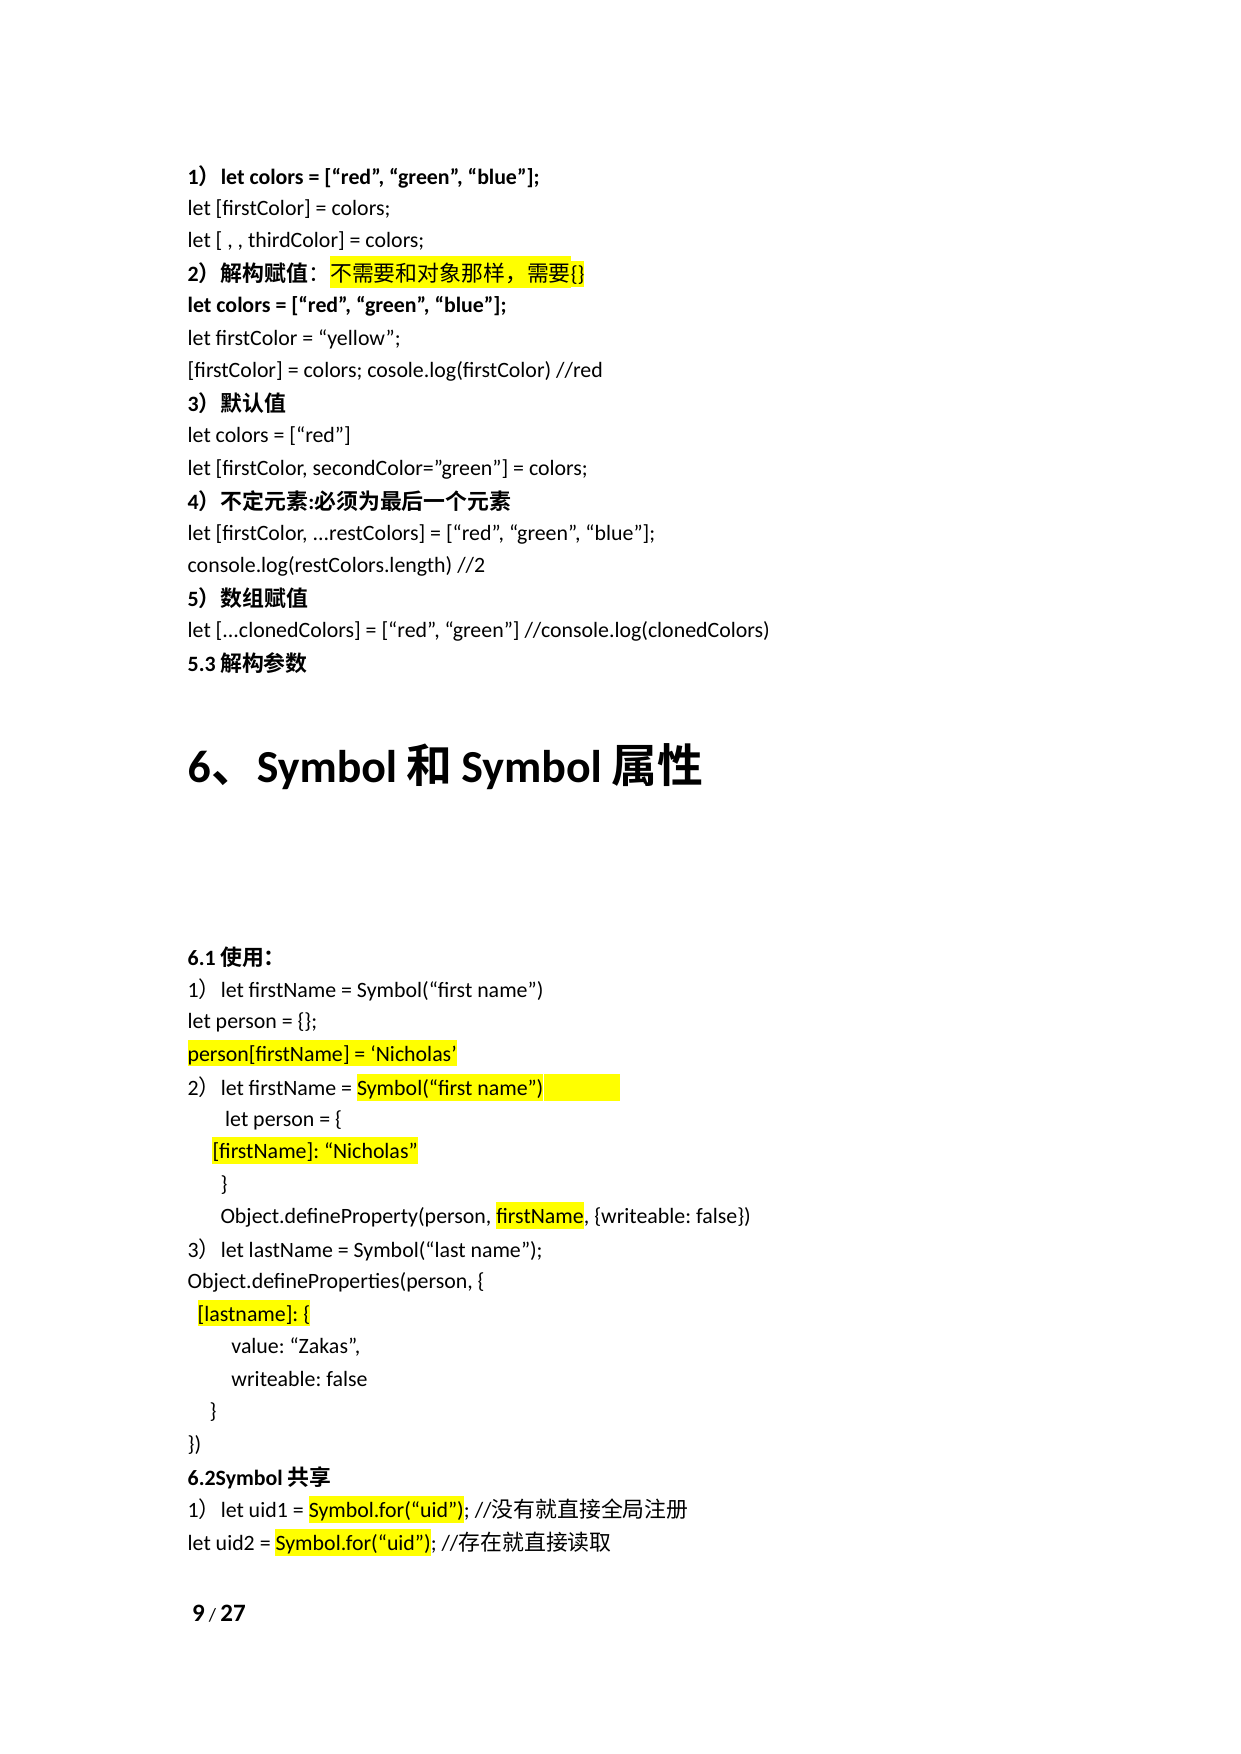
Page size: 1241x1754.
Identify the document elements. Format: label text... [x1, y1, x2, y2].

text } [187, 1394, 1053, 1427]
text let uid2 = Symbol.for(“uid”); //存在就直接读取 [187, 1524, 1053, 1557]
text Object.defineProperties(person, { [187, 1264, 1053, 1297]
text 1）let firstName = Symbol(“first name”) [187, 972, 1053, 1004]
subtitle 6、Symbol和Symbol属性 [187, 714, 1053, 811]
text let [firstColor, secondColor=”green”] = colors; [187, 451, 1053, 483]
text 6.1使用： [187, 939, 1053, 972]
text 2）let firstName = Symbol(“first name”) [187, 1069, 1053, 1102]
text let firstColor = “yellow”; [187, 321, 1053, 353]
text }) [187, 1427, 1053, 1459]
text let [ , , thirdColor] = colors; [187, 223, 1053, 256]
text let colors = [“red”] [187, 418, 1053, 451]
text value: “Zakas”, [187, 1329, 1053, 1362]
text 2）解构赋值：不需要和对象那样，需要{} [187, 256, 330, 288]
text [lastname]: { [187, 1297, 1053, 1329]
text let colors = [“red”, “green”, “blue”]; [187, 288, 1053, 321]
text let [firstColor, ...restColors] = [“red”, “green”, “blue”]; [187, 516, 1053, 548]
text writeable: false [187, 1362, 1053, 1394]
text person[firstName] = ‘Nicholas’ [187, 1037, 1053, 1069]
text console.log(restColors.length) //2 [187, 548, 1053, 581]
text 5.3解构参数 [187, 646, 1053, 678]
text let [firstColor] = colors; [187, 191, 1053, 223]
text Object.defineProperty(person, firstName, {writeable: false}) [187, 1199, 1053, 1232]
text 4）不定元素:必须为最后一个元素 [187, 483, 1053, 516]
text 6.2Symbol共享 [187, 1459, 1053, 1492]
text 1）let uid1 = Symbol.for(“uid”); //没有就直接全局注册 [187, 1492, 1053, 1524]
text 3）let lastName = Symbol(“last name”); [187, 1232, 1053, 1264]
text let person = {}; [187, 1004, 1053, 1037]
list let person = { [225, 1102, 1053, 1134]
text let [...clonedColors] = [“red”, “green”] //console.log(clonedColors) [187, 613, 1053, 646]
text 5）数组赋值 [187, 581, 1053, 613]
text 3）默认值 [187, 386, 1053, 418]
text 2）解构赋值：不需要和对象那样，需要{} [571, 256, 1053, 288]
text [firstColor] = colors; cosole.log(firstColor) //red [187, 353, 1053, 386]
text 1）let colors = [“red”, “green”, “blue”]; [187, 158, 1053, 191]
text } [187, 1167, 1053, 1199]
text [firstName]: “Nicholas” [187, 1134, 1053, 1167]
